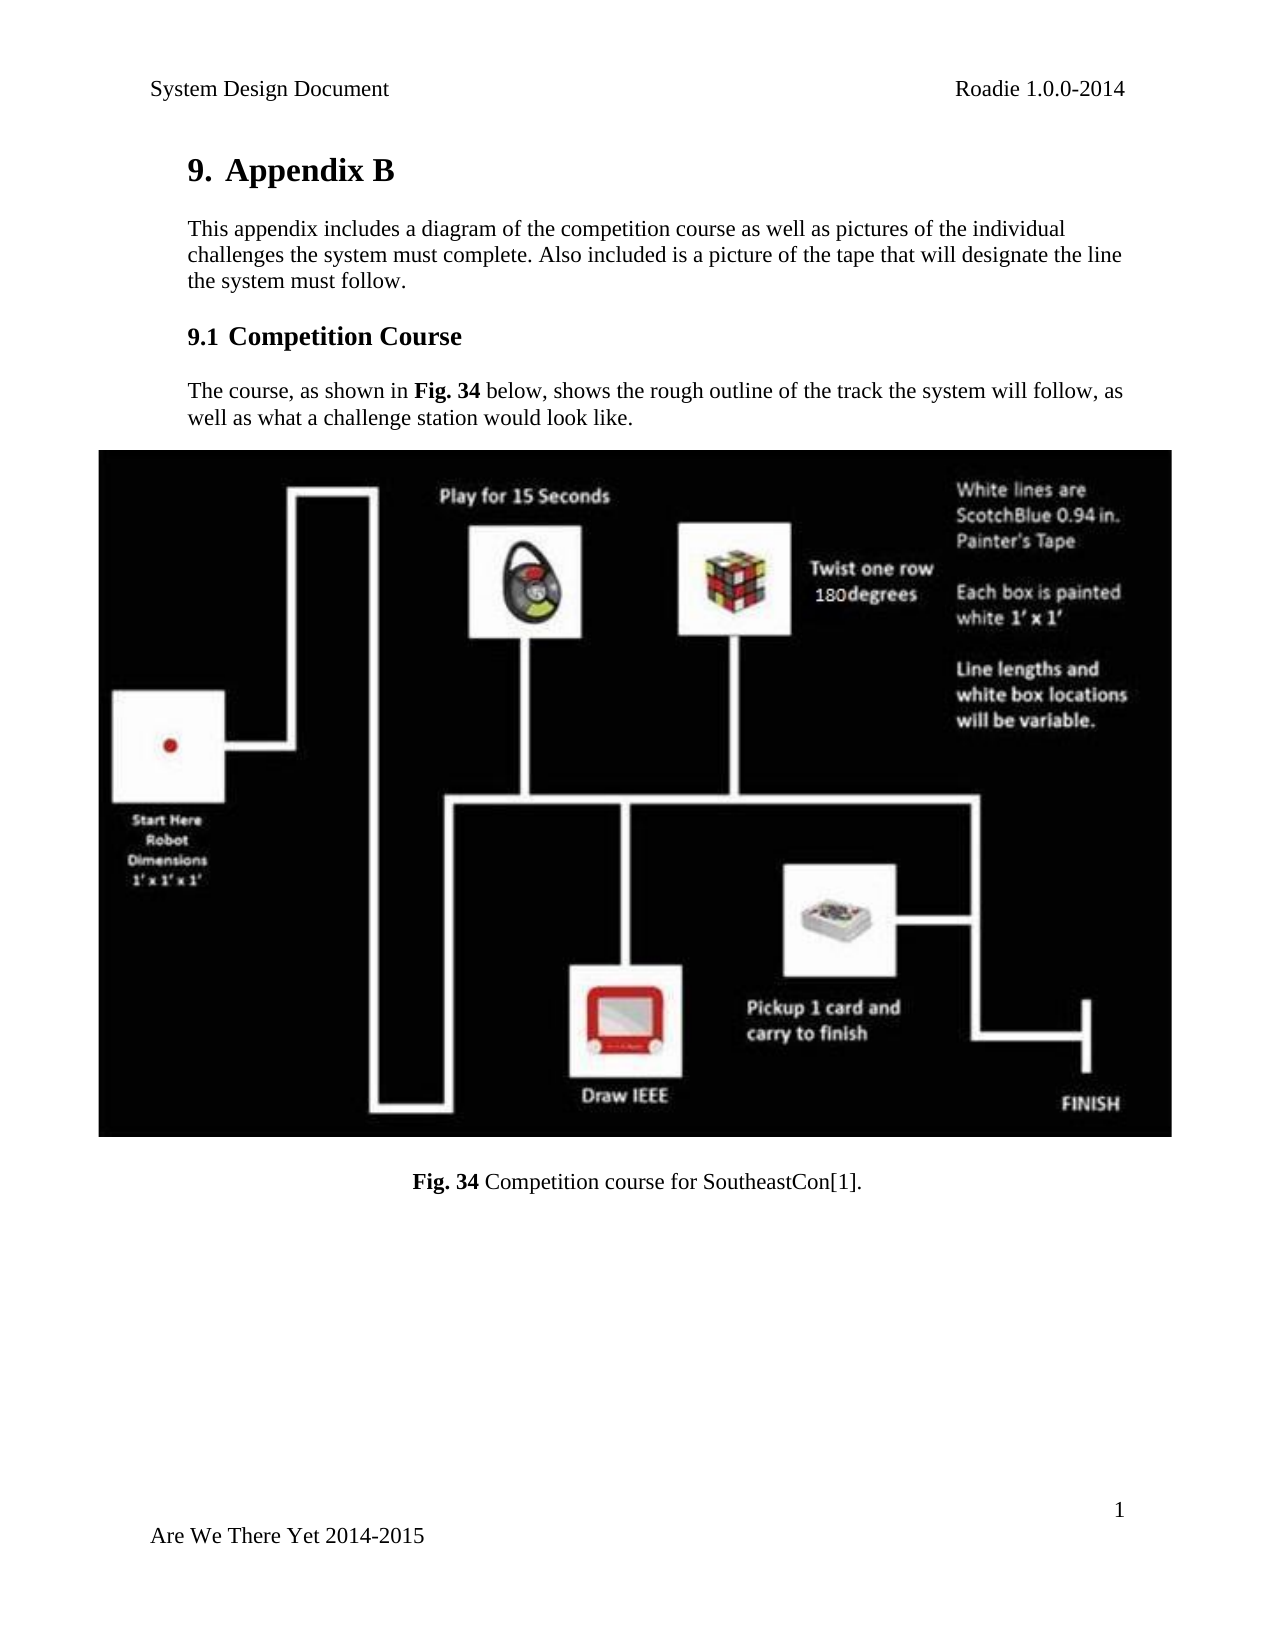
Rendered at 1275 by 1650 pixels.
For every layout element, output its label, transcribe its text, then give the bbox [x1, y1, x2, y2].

text Fig. 34 Competition course for SoutheastCon[1]. [150, 1168, 1125, 1194]
picture [98, 450, 1174, 1137]
subtitle Appendix B [187, 150, 1125, 188]
text This appendix includes a diagram of the competition course as well as pictures of the individual challenges the system must complete. Also included is a picture of the tape that will designate the line the system must follow. [187, 215, 1125, 294]
subtitle Competition Course [187, 320, 1125, 351]
text The course, as shown in Fig. 34 below, shows the rough outline of the track the system will follow, as well as what a challenge station would look like. [187, 378, 1125, 430]
